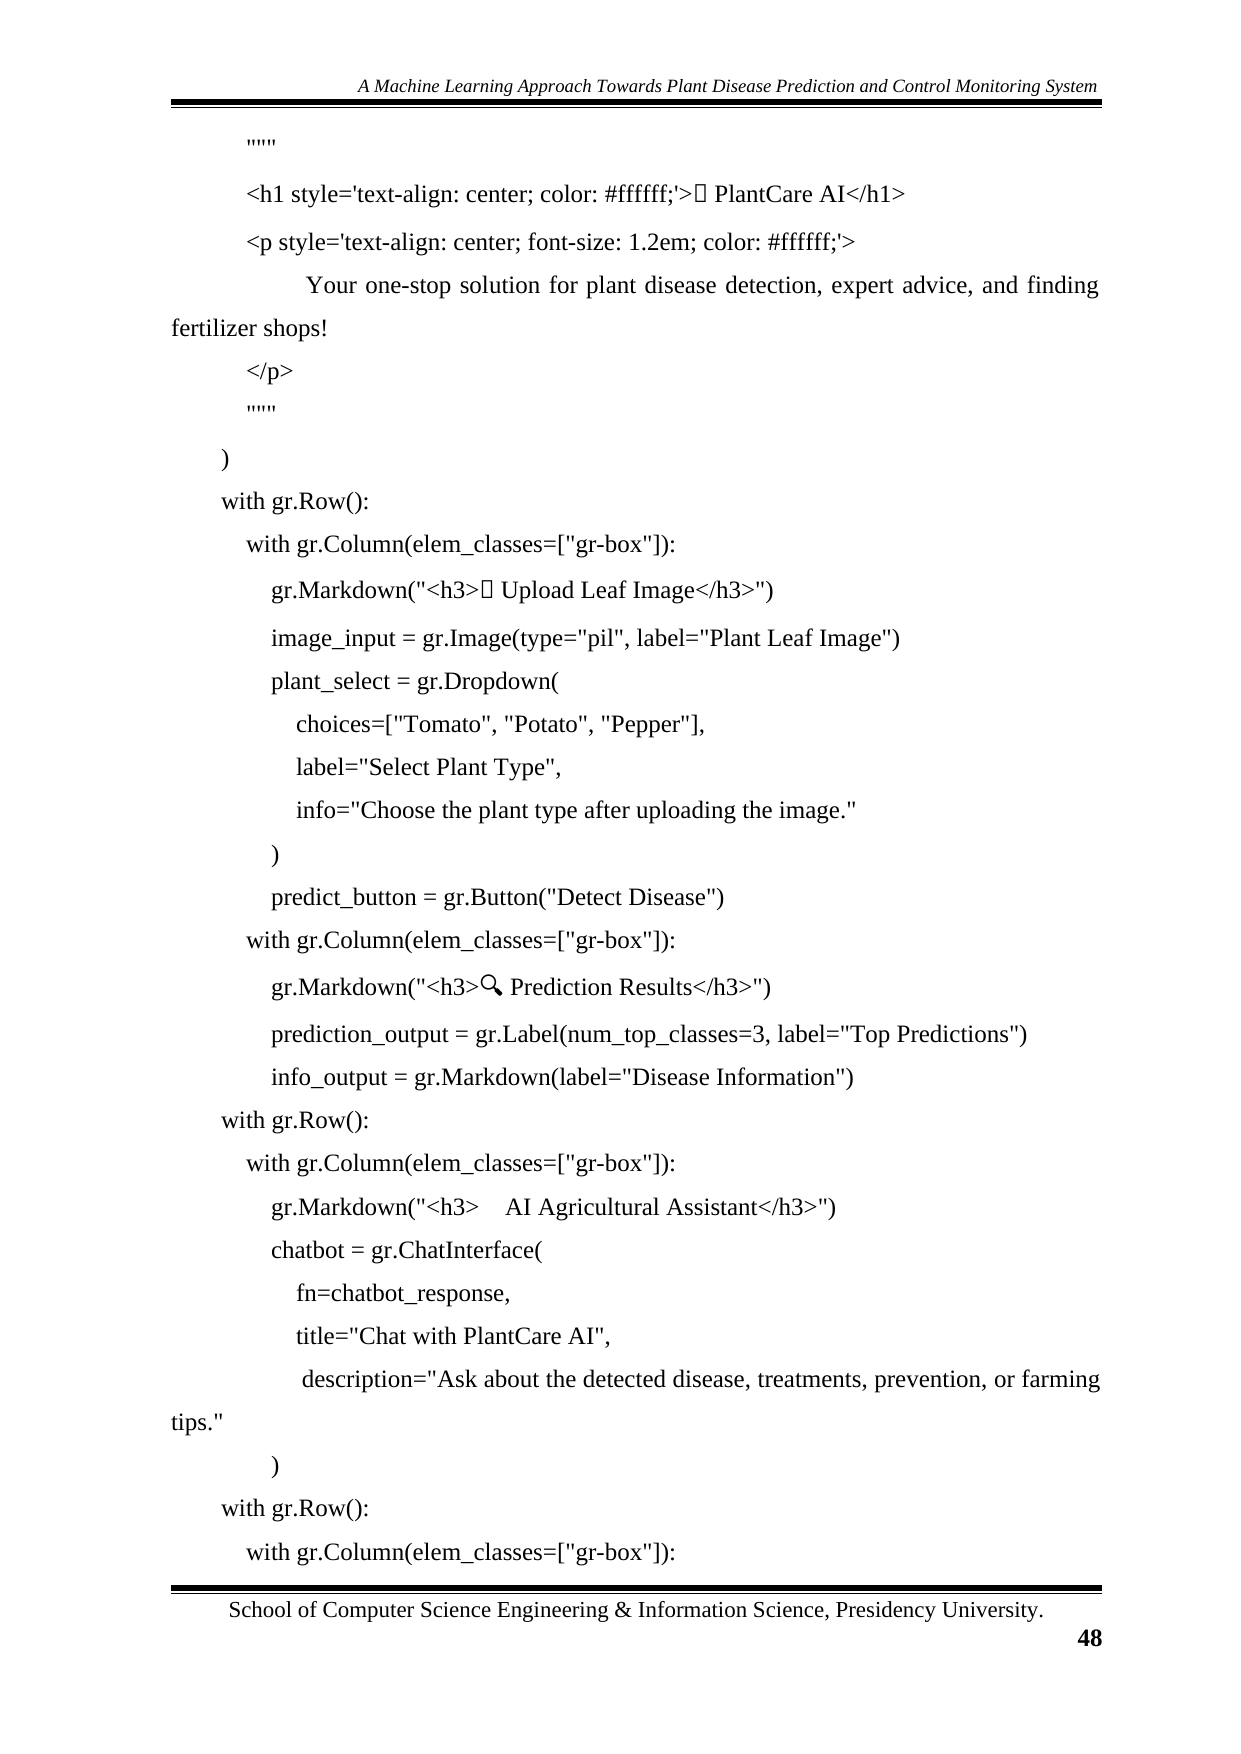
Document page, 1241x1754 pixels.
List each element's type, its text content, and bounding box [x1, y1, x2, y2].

text with gr.Column(elem_classes=["gr-box"]): [171, 1537, 1102, 1565]
text with gr.Row(): [171, 486, 1102, 514]
text ) [171, 839, 1102, 867]
text prediction_output = gr.Label(num_top_classes=3, label="Top Predictions") [171, 1019, 1102, 1048]
text with gr.Row(): [171, 1493, 1102, 1522]
text title="Chat with PlantCare AI", [171, 1321, 1102, 1350]
text info="Choose the plant type after uploading the image." [171, 796, 1102, 824]
text fn=chatbot_response, [171, 1278, 1102, 1307]
text gr.Markdown("<h3>🔍 Prediction Results</h3>") [171, 968, 1102, 1002]
text chatbot = gr.ChatInterface( [171, 1235, 1102, 1263]
text predict_button = gr.Button("Detect Disease") [171, 882, 1102, 911]
text with gr.Column(elem_classes=["gr-box"]): [171, 925, 1102, 954]
text with gr.Column(elem_classes=["gr-box"]): [171, 529, 1102, 558]
text info_output = gr.Markdown(label="Disease Information") [171, 1062, 1102, 1091]
text ) [171, 443, 1102, 471]
text image_input = gr.Image(type="pil", label="Plant Leaf Image") [171, 623, 1102, 652]
text label="Select Plant Type", [171, 752, 1102, 781]
text description="Ask about the detected disease, treatments, prevention, or farming tips." [171, 1364, 1102, 1436]
text with gr.Column(elem_classes=["gr-box"]): [171, 1148, 1102, 1177]
text <p style='text-align: center; font-size: 1.2em; color: #ffffff;'> [171, 227, 1102, 256]
text """ [171, 133, 1102, 162]
text </p> [171, 356, 1102, 385]
text Your one-stop solution for plant disease detection, expert advice, and finding fertilizer shops! [171, 270, 1102, 342]
text <h1 style='text-align: center; color: #ffffff;'>🌱 PlantCare AI</h1> [171, 176, 1102, 210]
text """ [171, 399, 1102, 428]
text gr.Markdown("<h3>📸 Upload Leaf Image</h3>") [171, 572, 1102, 606]
text with gr.Row(): [171, 1105, 1102, 1134]
text gr.Markdown("<h3>🤖 AI Agricultural Assistant</h3>") [171, 1192, 1102, 1220]
text ) [171, 1450, 1102, 1479]
text plant_select = gr.Dropdown( [171, 666, 1102, 695]
text choices=["Tomato", "Potato", "Pepper"], [171, 709, 1102, 738]
